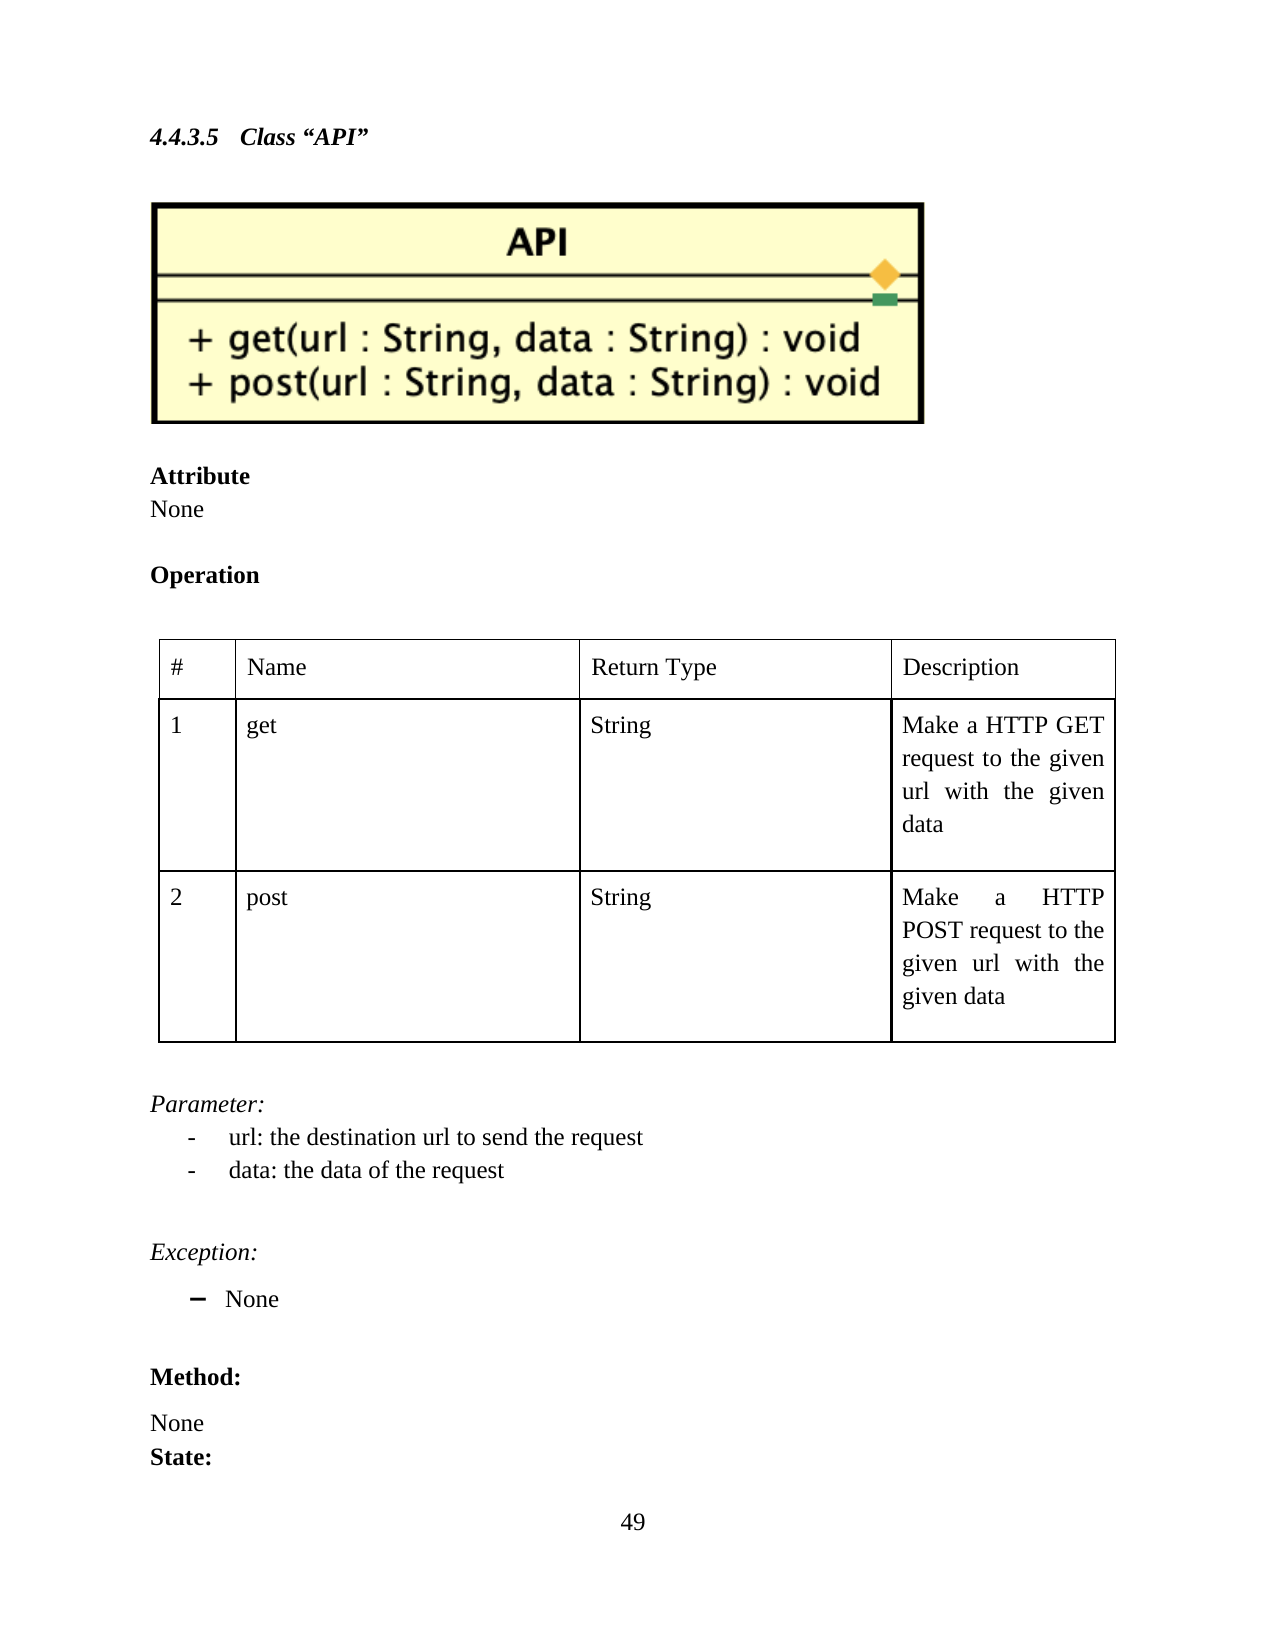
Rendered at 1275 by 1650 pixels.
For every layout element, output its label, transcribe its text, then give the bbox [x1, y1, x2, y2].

table_cell Make a HTTP POST request to the given url with the given data [893, 872, 1114, 1041]
text Attribute [150, 461, 1116, 490]
table_header Description [892, 640, 1115, 698]
list data: the data of the request [187, 1155, 1116, 1183]
table_cell 2 [160, 872, 235, 1041]
table_header # [160, 640, 235, 698]
text Parameter: [150, 1089, 1116, 1117]
text None [150, 1408, 1116, 1437]
table_header Return Type [580, 640, 891, 698]
picture [150, 202, 926, 424]
list None [187, 1271, 1116, 1322]
table_cell String [581, 700, 890, 869]
subtitle Class “API” [150, 122, 1116, 151]
table_cell 1 [160, 700, 235, 869]
text State: [150, 1442, 1116, 1471]
table_cell get [237, 700, 579, 869]
list url: the destination url to send the request [187, 1122, 1116, 1151]
text Method: [150, 1362, 1116, 1391]
text Exception: [150, 1237, 1116, 1266]
table_header Name [236, 640, 579, 698]
text None [150, 494, 1116, 523]
table_cell String [581, 872, 890, 1041]
text Operation [150, 560, 1116, 589]
table_cell Make a HTTP GET request to the given url with the given data [893, 700, 1114, 869]
table_cell post [237, 872, 579, 1041]
